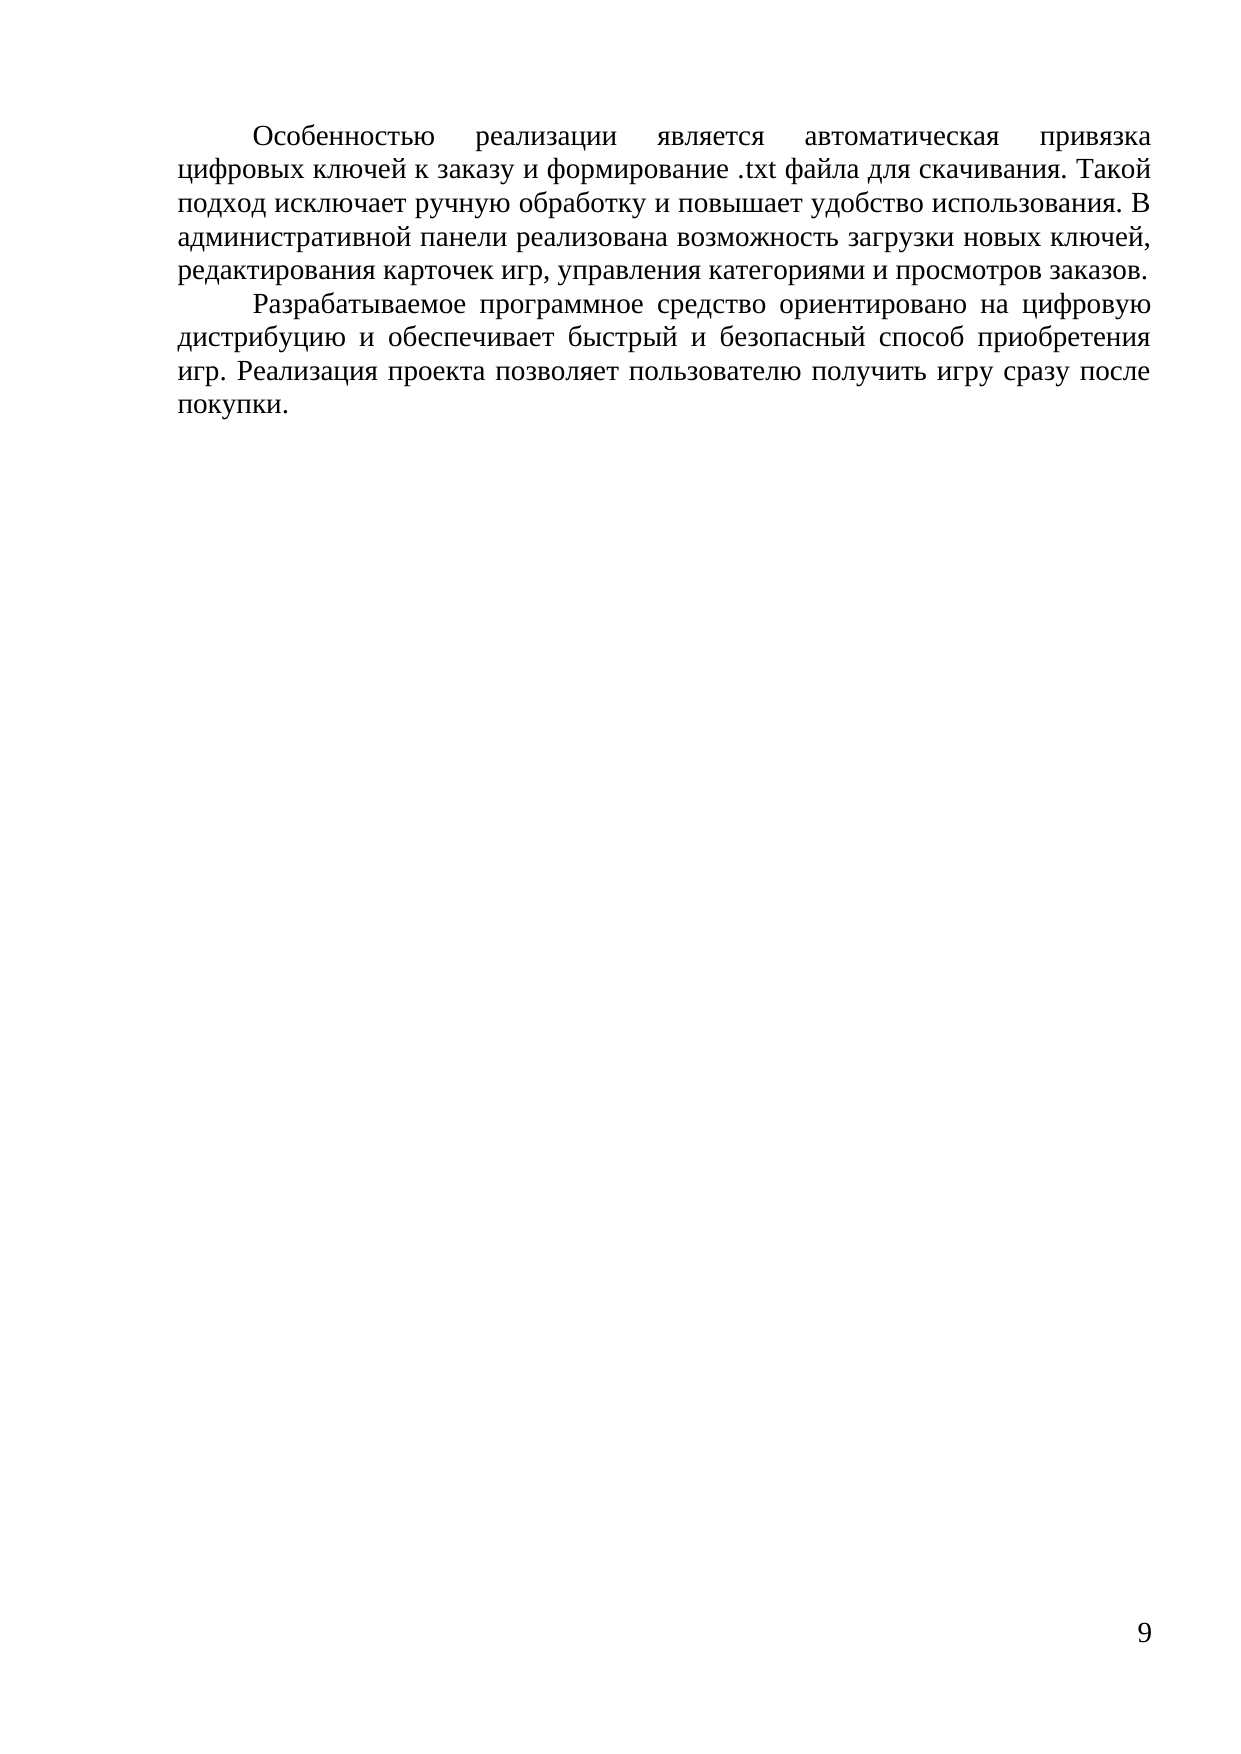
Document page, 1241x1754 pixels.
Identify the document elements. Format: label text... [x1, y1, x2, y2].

text Разрабатываемое программное средство ориентировано на цифровую дистрибуцию и обеспечивает быстрый и безопасный способ приобретения игр. Реализация проекта позволяет пользователю получить игру сразу после покупки. [177, 286, 1152, 420]
text Особенностью реализации является автоматическая привязка цифровых ключей к заказу и формирование .txt файла для скачивания. Такой подход исключает ручную обработку и повышает удобство использования. В административной панели реализована возможность загрузки новых ключей, редактирования карточек игр, управления категориями и просмотров заказов. [177, 118, 1152, 286]
